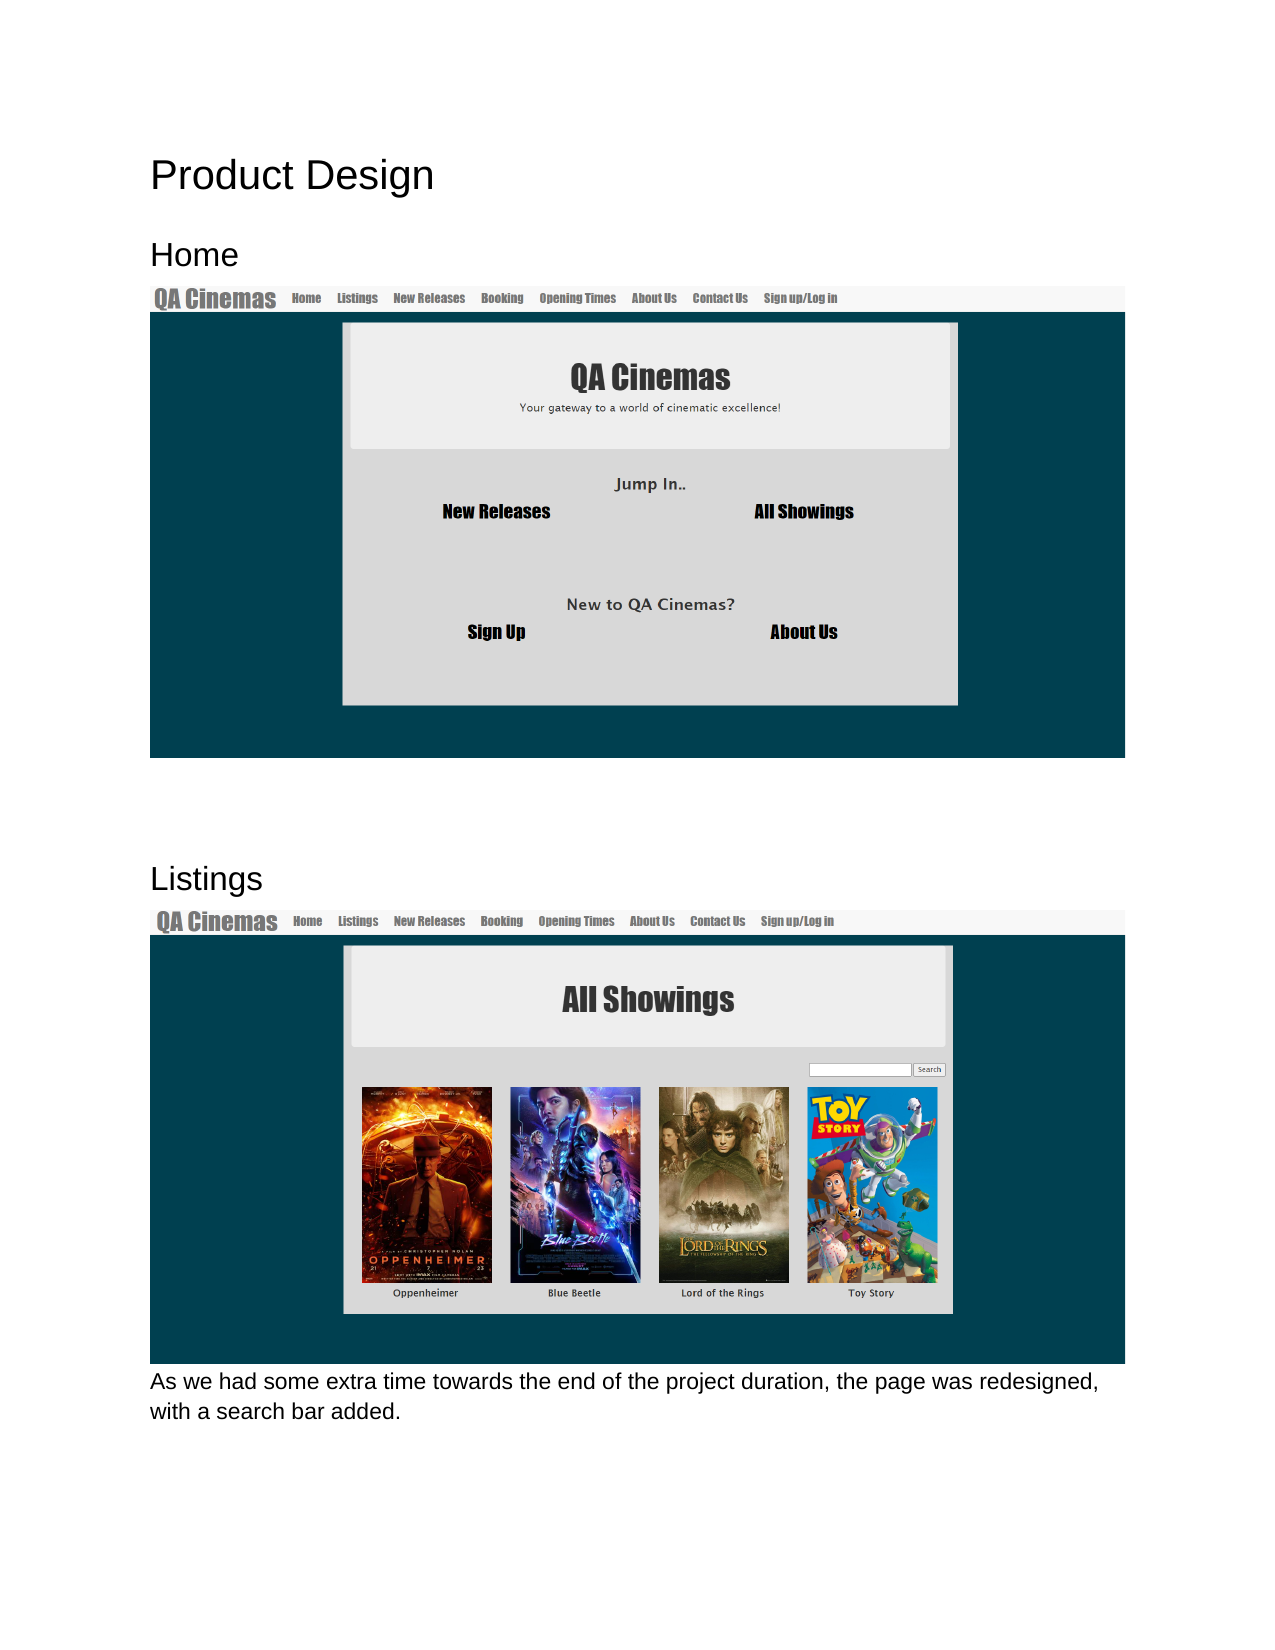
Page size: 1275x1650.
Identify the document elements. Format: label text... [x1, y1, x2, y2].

subtitle Listings [150, 859, 1125, 897]
subtitle Home [150, 235, 1125, 274]
text As we had some extra time towards the end of the project duration, the page was redesigned, with a search bar added. [150, 1368, 1125, 1424]
picture [150, 286, 1125, 311]
picture [343, 323, 957, 705]
picture [344, 946, 952, 1313]
picture [150, 910, 1125, 934]
subtitle Product Design [150, 150, 1125, 198]
